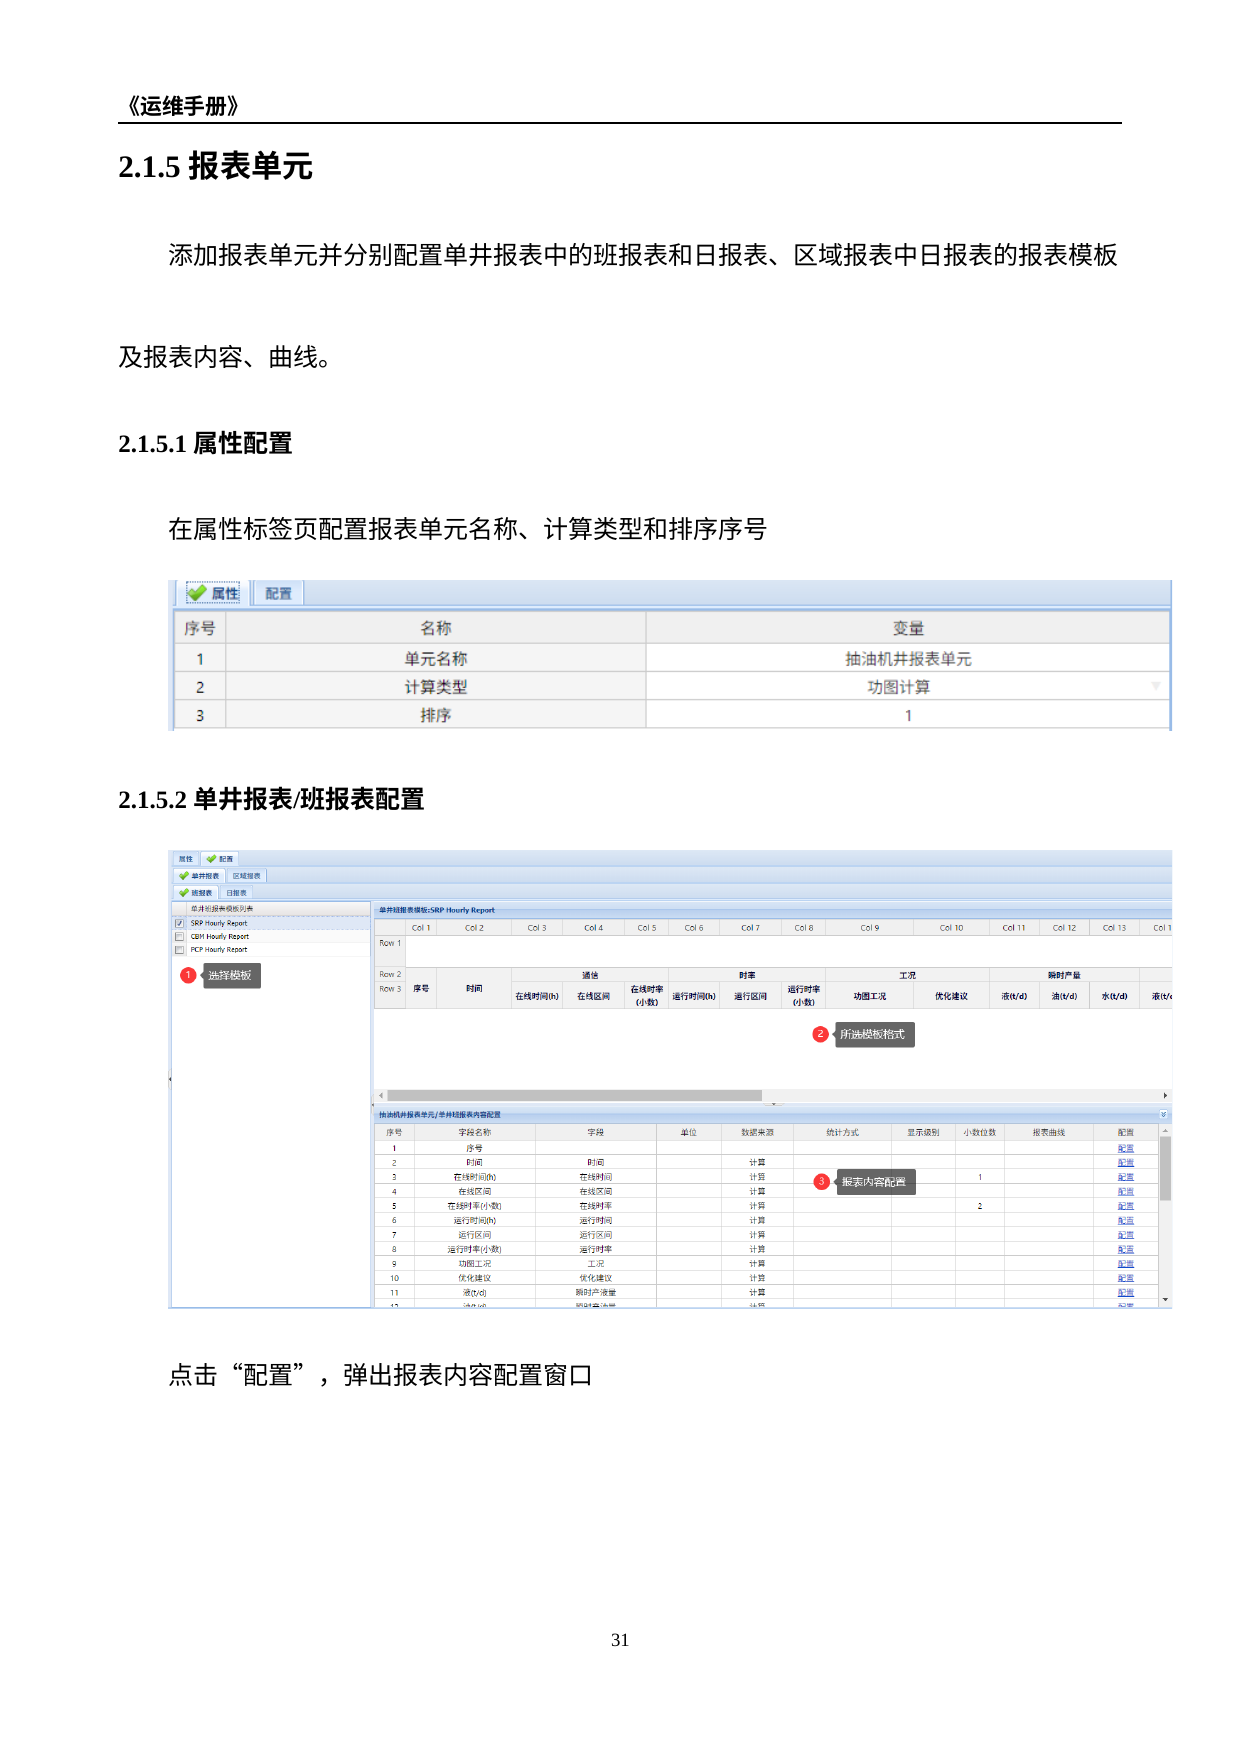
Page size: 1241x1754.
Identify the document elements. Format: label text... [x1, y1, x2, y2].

picture [168, 850, 1173, 1309]
subtitle 2.1.5.2 单井报表/班报表配置 [118, 764, 1122, 832]
subtitle 2.1.5 报表单元 [118, 129, 1122, 197]
text 点击“配置”，弹出报表内容配置窗口 [118, 1340, 1122, 1408]
picture [168, 580, 1173, 731]
subtitle 2.1.5.1 属性配置 [118, 408, 1122, 476]
text 在属性标签页配置报表单元名称、计算类型和排序序号 [118, 494, 1122, 562]
text 添加报表单元并分别配置单井报表中的班报表和日报表、区域报表中日报表的报表模板及报表内容、曲线。 [118, 220, 1122, 390]
